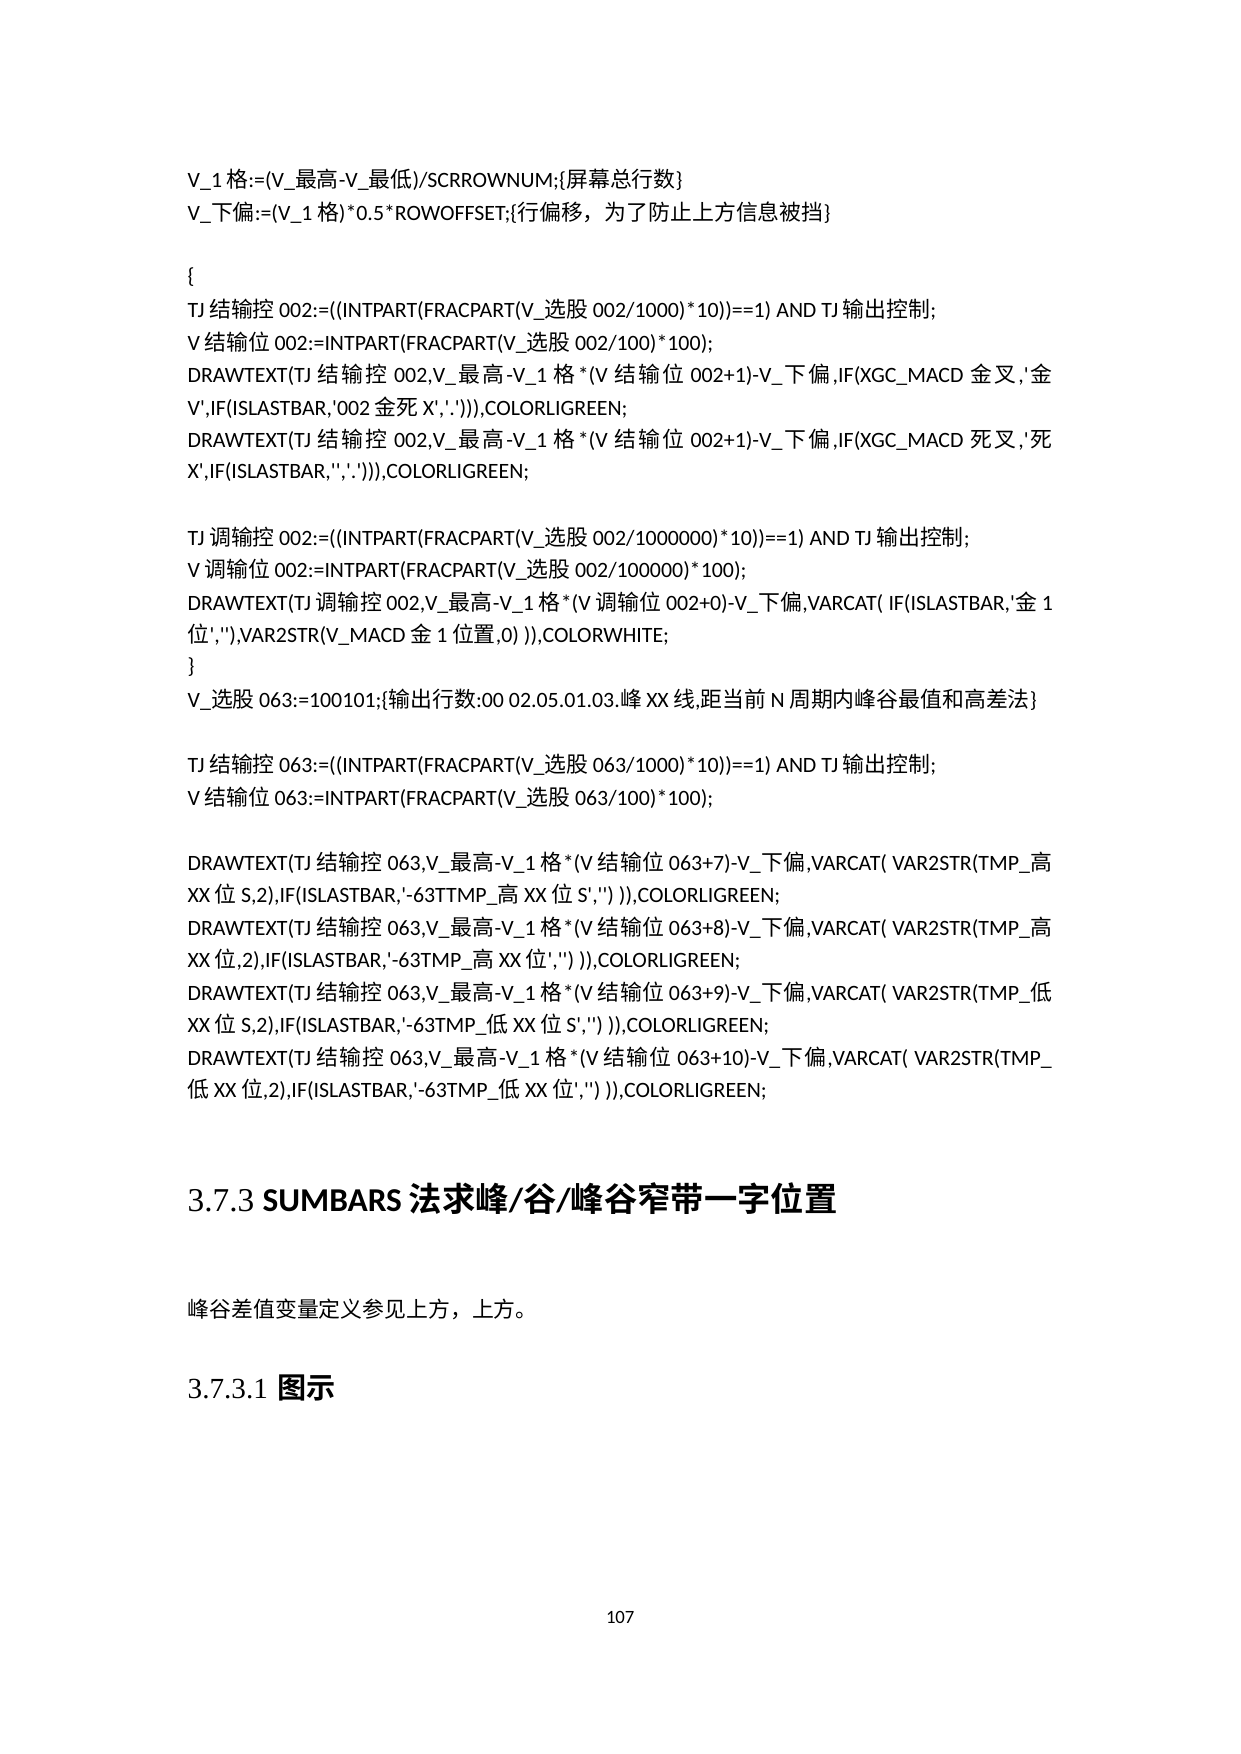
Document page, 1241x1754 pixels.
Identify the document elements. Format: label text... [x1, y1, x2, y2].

text DRAWTEXT(TJ结输控063,V_最高-V_1格*(V结输位063+8)-V_下偏,VARCAT( VAR2STR(TMP_高XX位,2),IF(ISLASTBAR,'-63TMP_高XX位','') )),COLORLIGREEN; [187, 909, 1053, 974]
text V_1格:=(V_最高-V_最低)/SCRROWNUM;{屏幕总行数} [187, 162, 1053, 194]
text TJ调输控002:=((INTPART(FRACPART(V_选股002/1000000)*10))==1) AND TJ输出控制; [187, 519, 1053, 552]
text DRAWTEXT(TJ结输控063,V_最高-V_1格*(V结输位063+7)-V_下偏,VARCAT( VAR2STR(TMP_高XX位S,2),IF(ISLASTBAR,'-63TTMP_高XX位S','') )),COLORLIGREEN; [187, 844, 1053, 909]
text { [187, 259, 1053, 292]
text DRAWTEXT(TJ结输控063,V_最高-V_1格*(V结输位063+10)-V_下偏,VARCAT( VAR2STR(TMP_低XX位,2),IF(ISLASTBAR,'-63TMP_低XX位','') )),COLORLIGREEN; [187, 1039, 1053, 1104]
text } [187, 649, 1053, 682]
text V_下偏:=(V_1格)*0.5*ROWOFFSET;{行偏移，为了防止上方信息被挡} [187, 194, 1053, 227]
text TJ结输控063:=((INTPART(FRACPART(V_选股063/1000)*10))==1) AND TJ输出控制; [187, 747, 1053, 779]
text DRAWTEXT(TJ结输控063,V_最高-V_1格*(V结输位063+9)-V_下偏,VARCAT( VAR2STR(TMP_低XX位S,2),IF(ISLASTBAR,'-63TMP_低XX位S','') )),COLORLIGREEN; [187, 974, 1053, 1039]
subtitle 图示 [187, 1353, 1053, 1418]
text V结输位002:=INTPART(FRACPART(V_选股002/100)*100); [187, 324, 1053, 357]
text DRAWTEXT(TJ调输控002,V_最高-V_1格*(V调输位002+0)-V_下偏,VARCAT( IF(ISLASTBAR,'金1位',''),VAR2STR(V_MACD金1位置,0) )),COLORWHITE; [187, 584, 1053, 649]
text TJ结输控002:=((INTPART(FRACPART(V_选股002/1000)*10))==1) AND TJ输出控制; [187, 292, 1053, 324]
text V调输位002:=INTPART(FRACPART(V_选股002/100000)*100); [187, 552, 1053, 584]
text DRAWTEXT(TJ结输控002,V_最高-V_1格*(V结输位002+1)-V_下偏,IF(XGC_MACD金叉,'金V',IF(ISLASTBAR,'002金死X','.'))),COLORLIGREEN; [187, 357, 1053, 422]
subtitle SUMBARS法求峰/谷/峰谷窄带一字位置 [187, 1164, 1053, 1229]
text V结输位063:=INTPART(FRACPART(V_选股063/100)*100); [187, 779, 1053, 812]
text 峰谷差值变量定义参见上方，见上方。 [187, 1291, 1053, 1324]
text DRAWTEXT(TJ结输控002,V_最高-V_1格*(V结输位002+1)-V_下偏,IF(XGC_MACD死叉,'死X',IF(ISLASTBAR,'','.'))),COLORLIGREEN; [187, 422, 1053, 487]
text V_选股063:=100101;{输出行数:00 02.05.01.03.峰XX线,距当前N周期内峰谷最值和高差法} [187, 682, 1053, 714]
